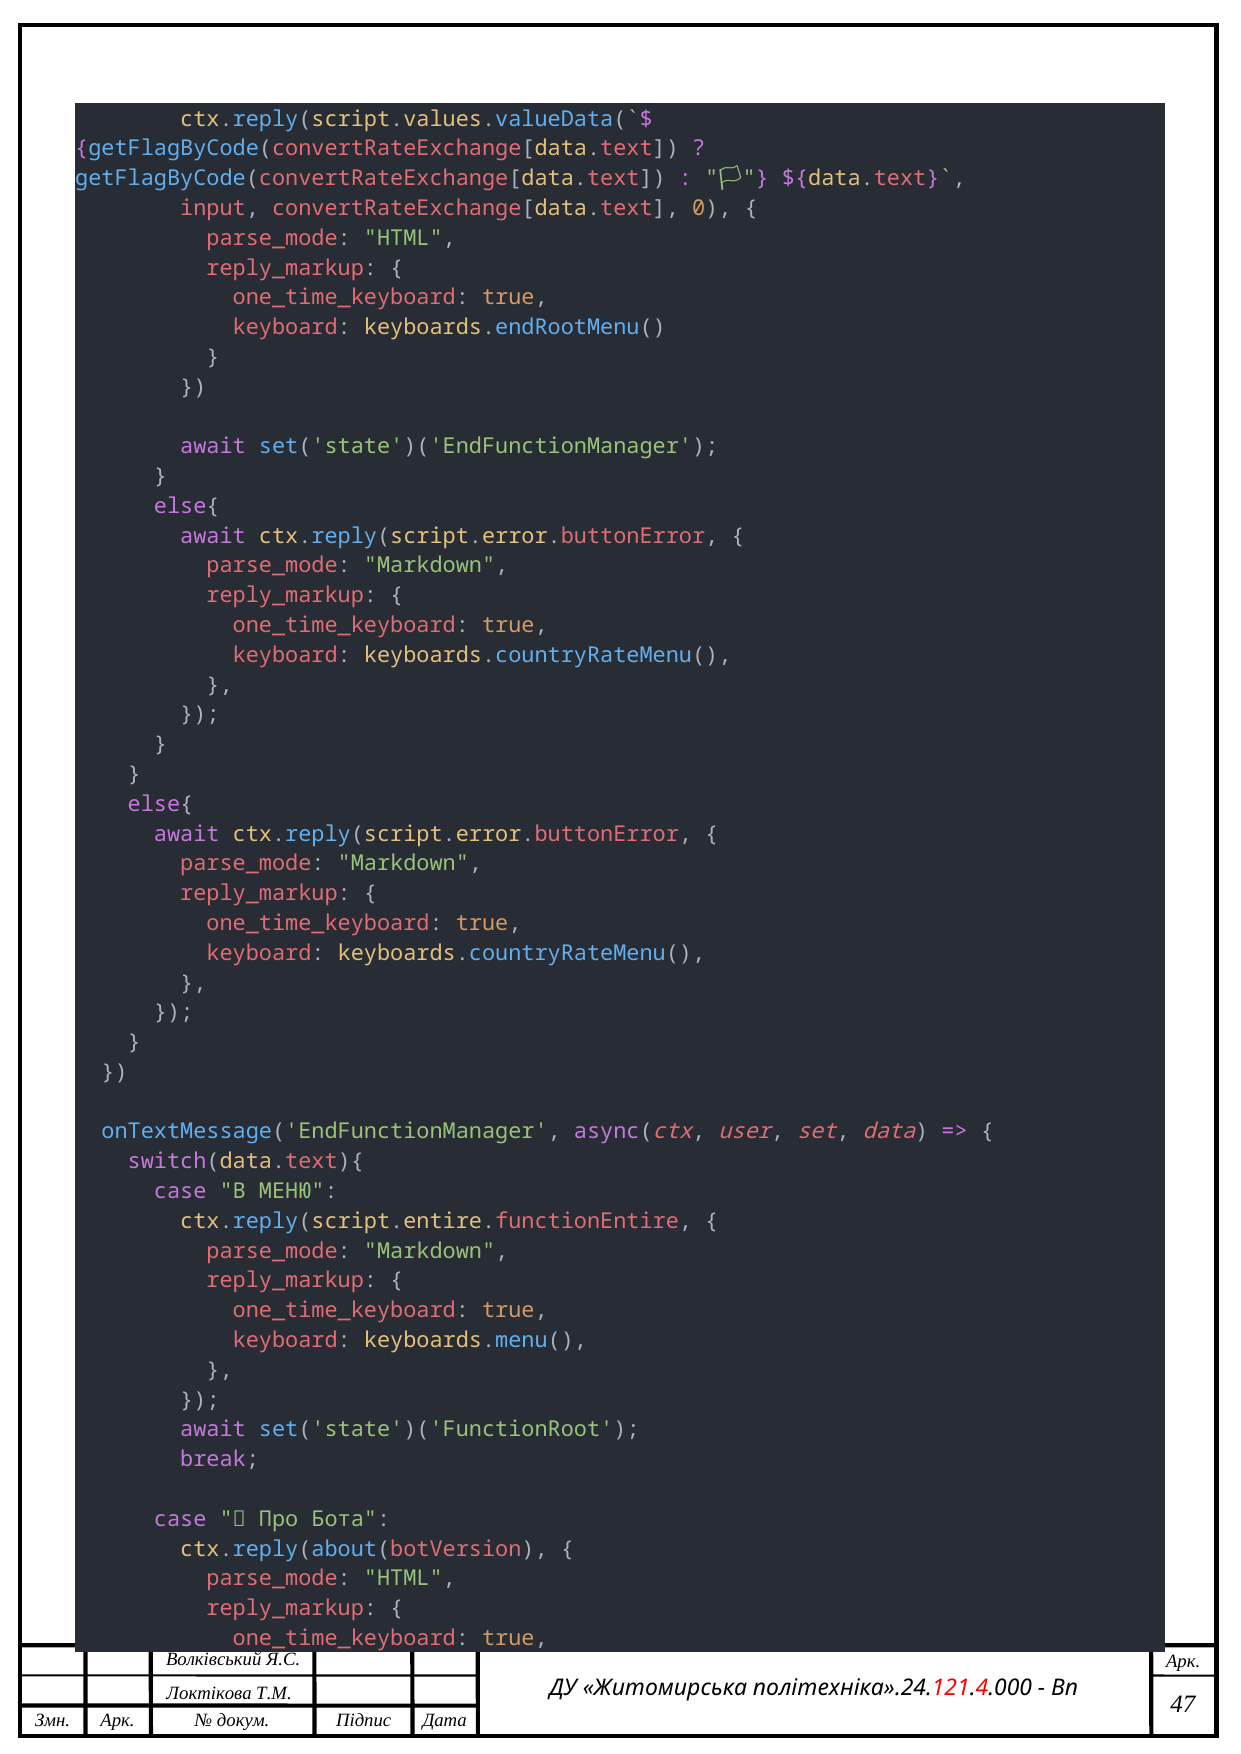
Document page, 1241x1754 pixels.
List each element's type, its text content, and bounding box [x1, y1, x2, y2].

text keyboard: keyboards.countryRateMenu(), [75, 639, 1165, 669]
text input, convertRateExchange[data.text], 0), { [75, 192, 1165, 222]
text reply_markup: { [75, 877, 1165, 907]
text else{ [75, 788, 1165, 818]
text }, [75, 967, 1165, 996]
text }); [75, 1384, 1165, 1413]
text await ctx.reply(script.error.buttonError, { [75, 818, 1165, 847]
text } [75, 1026, 1165, 1056]
text keyboard: keyboards.menu(), [75, 1324, 1165, 1354]
text case "В МЕНЮ": [75, 1175, 1165, 1205]
text one_time_keyboard: true, [75, 609, 1165, 639]
text }); [75, 698, 1165, 728]
text parse_mode: "HTML", [75, 222, 1165, 252]
text }, [75, 669, 1165, 698]
text await set('state')('FunctionRoot'); [75, 1413, 1165, 1443]
text } [75, 758, 1165, 788]
text await ctx.reply(script.error.buttonError, { [75, 520, 1165, 549]
text } [75, 460, 1165, 490]
text switch(data.text){ [75, 1145, 1165, 1175]
text parse_mode: "Markdown", [75, 1235, 1165, 1264]
text one_time_keyboard: true, [75, 1294, 1165, 1324]
text case "❔ Про Бота": [75, 1503, 1165, 1533]
text }); [75, 996, 1165, 1026]
text ctx.reply(about(botVersion), { [75, 1533, 1165, 1562]
text } [75, 341, 1165, 371]
text else{ [75, 490, 1165, 520]
text parse_mode: "HTML", [75, 1562, 1165, 1592]
text }) [75, 1056, 1165, 1086]
text parse_mode: "Markdown", [75, 549, 1165, 579]
text parse_mode: "Markdown", [75, 847, 1165, 877]
text reply_markup: { [75, 579, 1165, 609]
text one_time_keyboard: true, [75, 281, 1165, 311]
text }, [75, 1354, 1165, 1384]
text reply_markup: { [75, 252, 1165, 281]
text onTextMessage('EndFunctionManager', async(ctx, user, set, data) => { [75, 1116, 1165, 1145]
text await set('state')('EndFunctionManager'); [75, 430, 1165, 460]
text ctx.reply(script.values.valueData(`${getFlagByCode(convertRateExchange[data.text]) ? getFlagByCode(convertRateExchange[data.text]) : "🏳"} ${data.text}`, [75, 103, 1165, 192]
text break; [75, 1443, 1165, 1473]
text reply_markup: { [75, 1592, 1165, 1622]
text keyboard: keyboards.endRootMenu() [75, 311, 1165, 341]
text } [75, 728, 1165, 758]
text reply_markup: { [75, 1264, 1165, 1294]
text one_time_keyboard: true, [75, 1622, 1165, 1652]
text ctx.reply(script.entire.functionEntire, { [75, 1205, 1165, 1235]
text one_time_keyboard: true, [75, 907, 1165, 937]
text }) [75, 371, 1165, 401]
text keyboard: keyboards.countryRateMenu(), [75, 937, 1165, 967]
